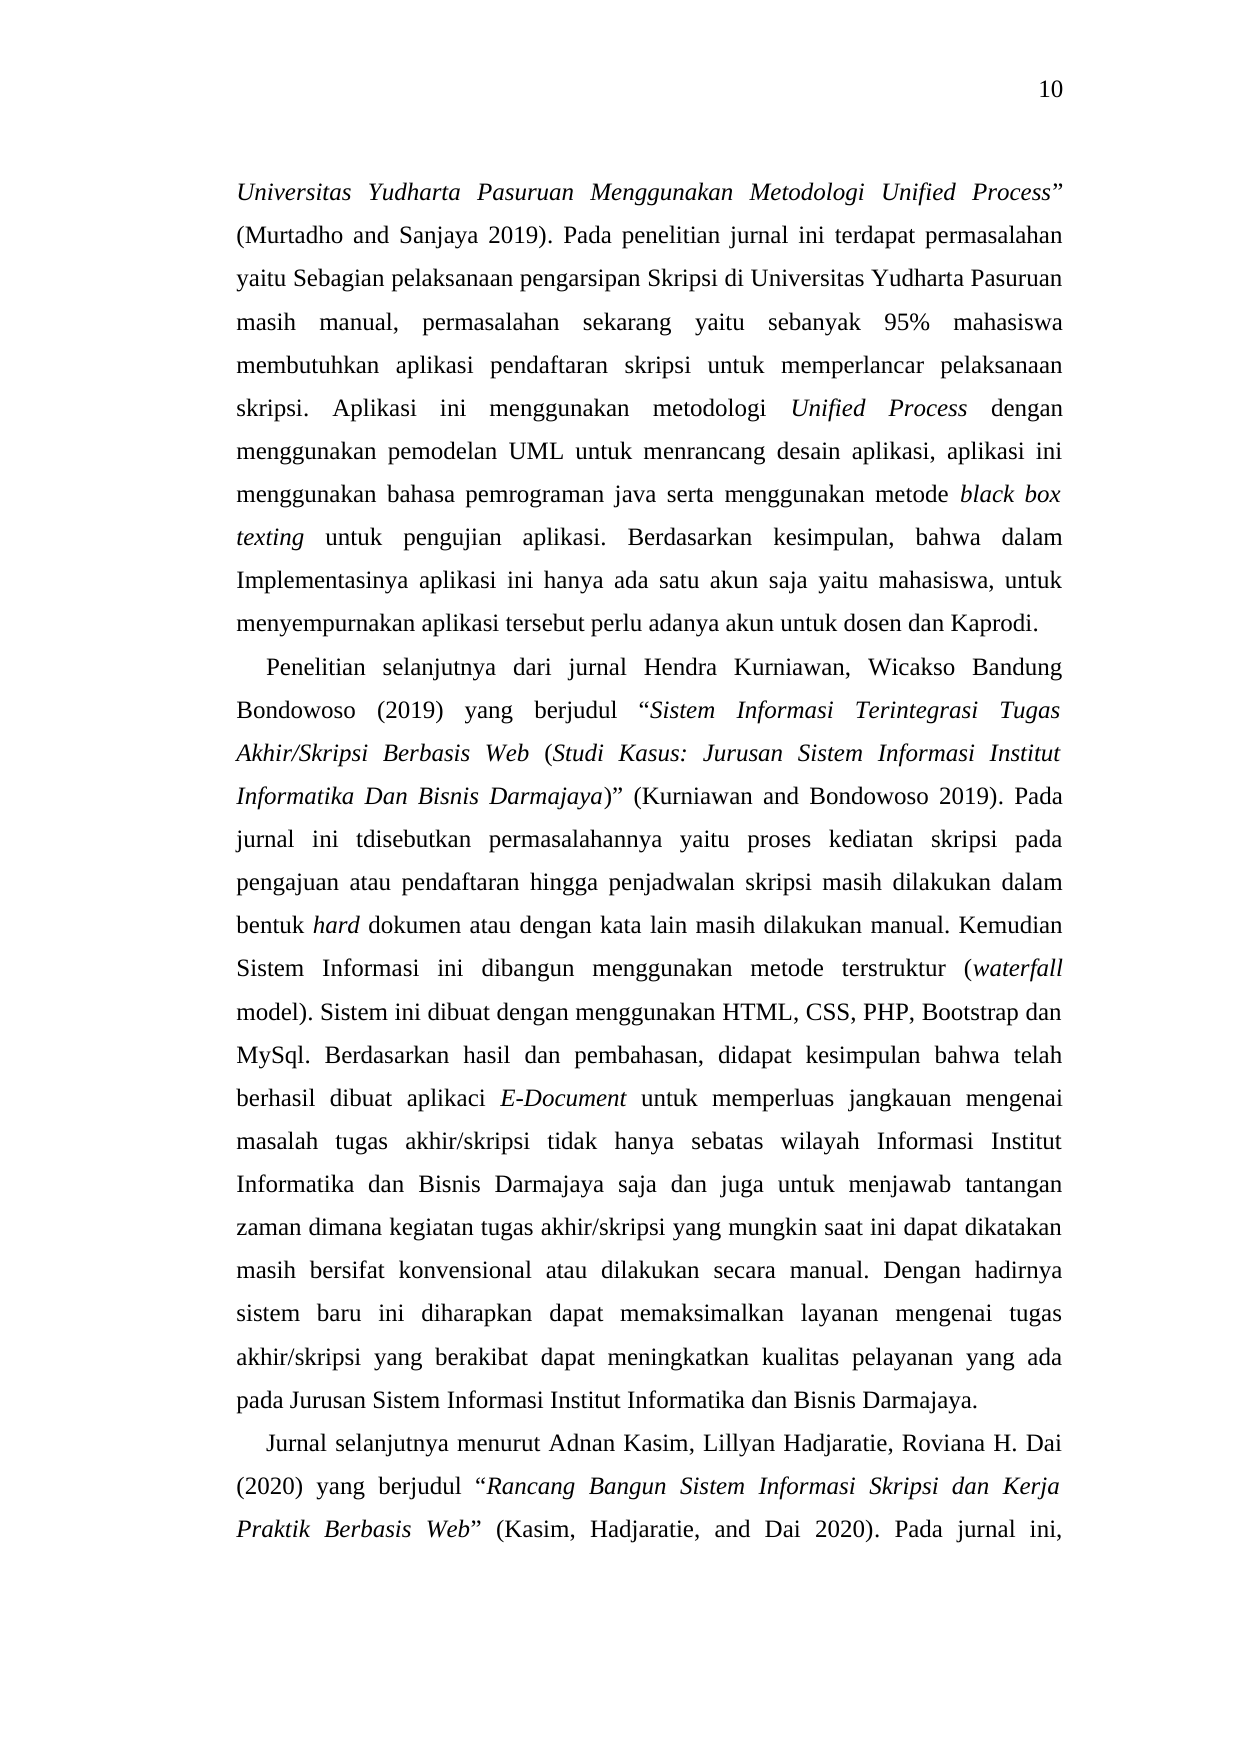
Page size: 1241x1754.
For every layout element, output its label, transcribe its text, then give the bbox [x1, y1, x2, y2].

text Penelitian selanjutnya dari jurnal Hendra Kurniawan, Wicakso Bandung Bondowoso (2019) yang berjudul “Sistem Informasi Terintegrasi Tugas Akhir/Skripsi Berbasis Web (Studi Kasus: Jurusan Sistem Informasi Institut Informatika Dan Bisnis Darmajaya)” (Kurniawan and Bondowoso 2019). Pada jurnal ini tdisebutkan permasalahannya yaitu proses kediatan skripsi pada pengajuan atau pendaftaran hingga penjadwalan skripsi masih dilakukan dalam bentuk hard dokumen atau dengan kata lain masih dilakukan manual. Kemudian Sistem Informasi ini dibangun menggunakan metode terstruktur (waterfall model). Sistem ini dibuat dengan menggunakan HTML, CSS, PHP, Bootstrap dan MySql. Berdasarkan hasil dan pembahasan, didapat kesimpulan bahwa telah berhasil dibuat aplikaci E-Document untuk memperluas jangkauan mengenai masalah tugas akhir/skripsi tidak hanya sebatas wilayah Informasi Institut Informatika dan Bisnis Darmajaya saja dan juga untuk menjawab tantangan zaman dimana kegiatan tugas akhir/skripsi yang mungkin saat ini dapat dikatakan masih bersifat konvensional atau dilakukan secara manual. Dengan hadirnya sistem baru ini diharapkan dapat memaksimalkan layanan mengenai tugas akhir/skripsi yang berakibat dapat meningkatkan kualitas pelayanan yang ada pada Jurusan Sistem Informasi Institut Informatika dan Bisnis Darmajaya. [236, 652, 1063, 1413]
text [236, 177, 1063, 637]
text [236, 1428, 1063, 1543]
